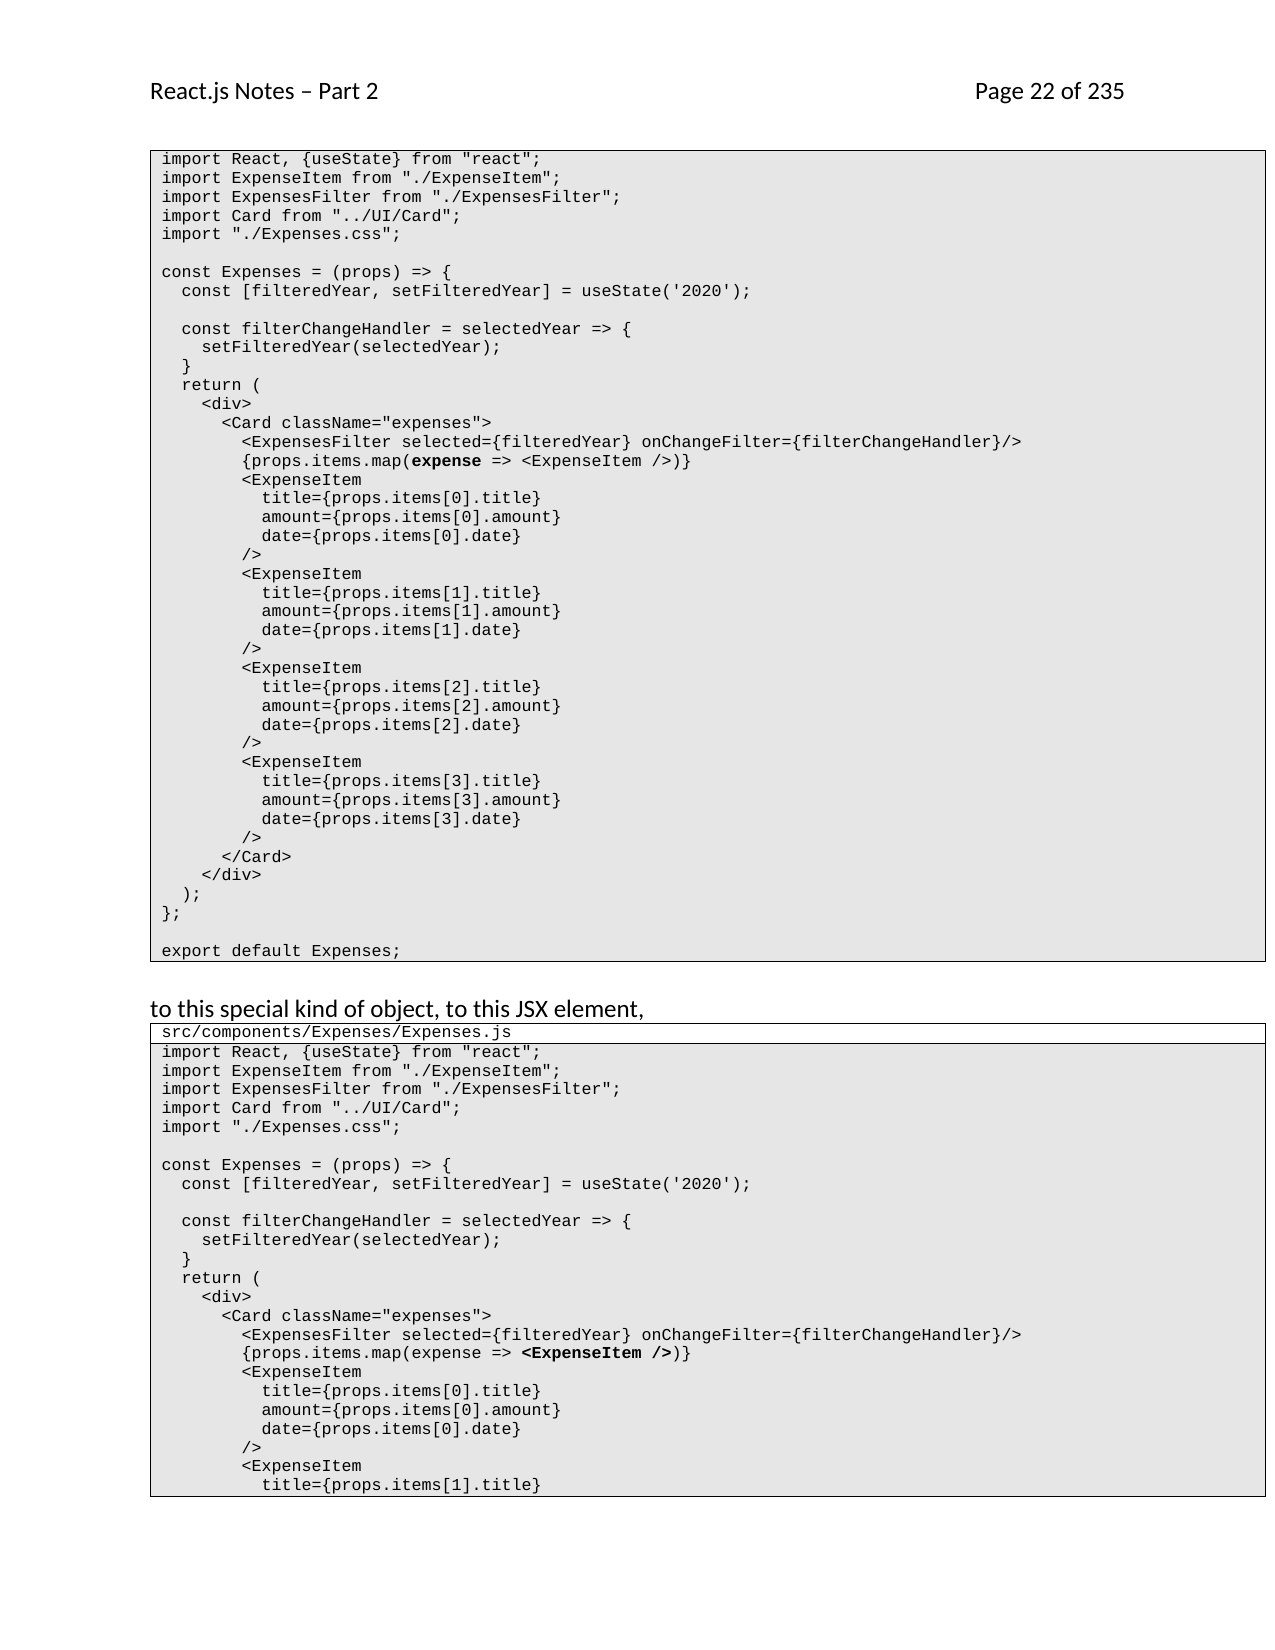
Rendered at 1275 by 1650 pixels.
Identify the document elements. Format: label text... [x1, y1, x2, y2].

text to this special kind of object, to this JSX element, [150, 993, 1125, 1023]
table_header src/components/Expenses/Expenses.js [151, 1024, 1265, 1043]
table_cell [151, 1044, 1265, 1496]
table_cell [151, 151, 1265, 961]
